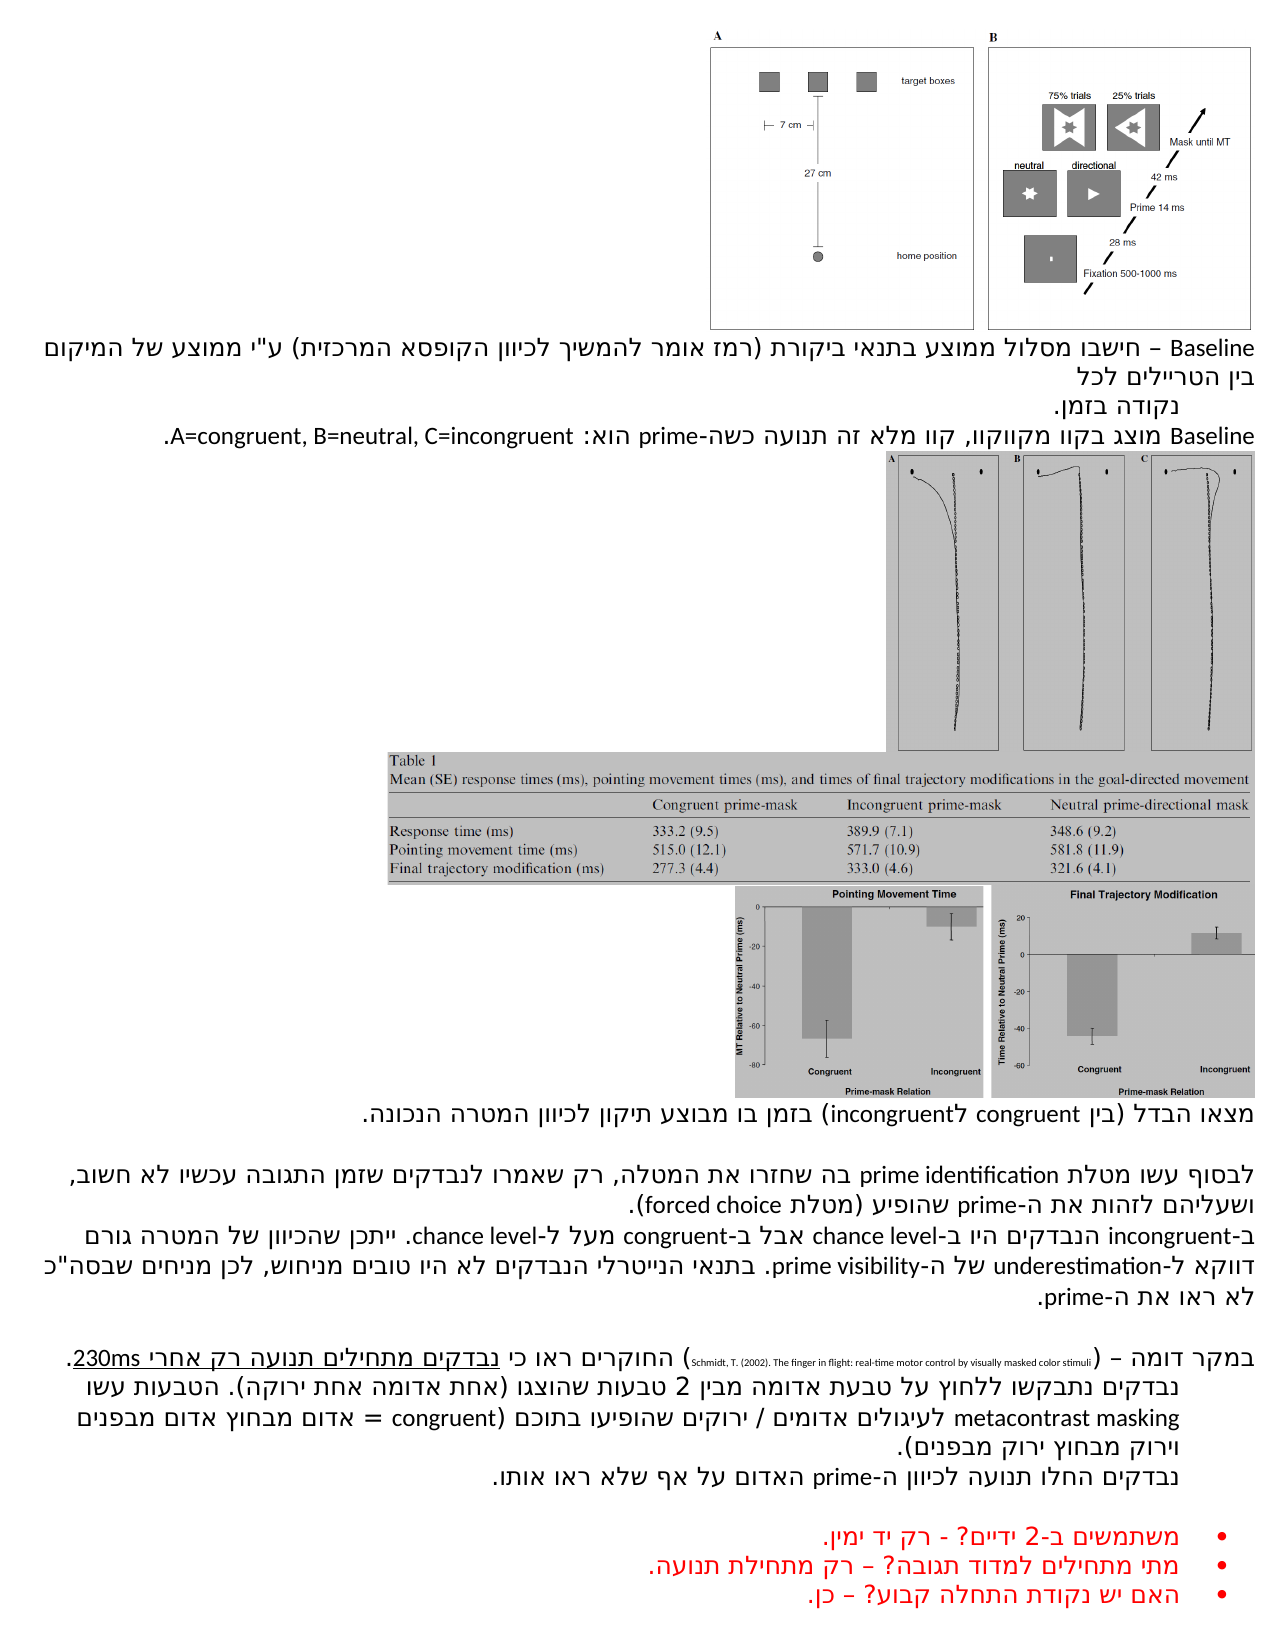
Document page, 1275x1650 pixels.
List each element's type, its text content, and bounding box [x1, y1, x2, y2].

text ב-incongruent הנבדקים היו ב-chance level אבל ב-congruent מעל ל-chance level. ייתכן שהכיוון של המטרה גורם דווקא ל-underestimation של ה-prime visibility. בתנאי הנייטרלי הנבדקים לא היו טובים מניחוש, לכן מניחים שבסה"כ לא ראו את ה-prime. [29, 1220, 1255, 1311]
text נבדקים החלו תנועה לכיוון ה-prime האדום על אף שלא ראו אותו. [29, 1461, 1180, 1492]
picture [735, 886, 984, 1098]
text במקר דומה – (Schmidt, T. (2002). The finger in flight: real-time motor control by visually masked color stimuli) החוקרים ראו כי נבדקים מתחילים תנועה רק אחרי 230ms. [29, 1342, 1255, 1372]
list משתמשים ב-2 ידיים? - רק יד ימין. [29, 1522, 1218, 1552]
text מצאו הבדל (בין congruent לincongruent) בזמן בו מבוצע תיקון לכיוון המטרה הנכונה. [29, 1098, 1255, 1128]
text Baseline מוצג בקוו מקווקוו, קוו מלא זה תנועה כשה-prime הוא: A=congruent, B=neutral, C=incongruent. [29, 421, 1255, 451]
text Baseline – חישבו מסלול ממוצע בתנאי ביקורת (רמז אומר להמשיך לכיוון הקופסא המרכזית) ע"י ממוצע של המיקום בין הטריילים לכל [29, 332, 1255, 391]
text לבסוף עשו מטלת prime identification בה שחזרו את המטלה, רק שאמרו לנבדקים שזמן התגובה עכשיו לא חשוב, ושעליהם לזהות את ה-prime שהופיע (מטלת forced choice). [29, 1159, 1255, 1220]
picture [387, 451, 1255, 1098]
list מתי מתחילים למדוד תגובה? – רק מתחילת תנועה. [29, 1552, 1218, 1581]
text נבדקים נתבקשו ללחוץ על טבעת אדומה מבין 2 טבעות שהוצגו (אחת אדומה אחת ירוקה). הטבעות עשו metacontrast masking לעיגולים אדומים / ירוקים שהופיעו בתוכם (congruent = אדום מבחוץ אדום מבפנים וירוק מבחוץ ירוק מבפנים). [29, 1372, 1180, 1461]
list האם יש נקודת התחלה קבוע? – כן. [29, 1581, 1218, 1610]
picture [705, 29, 1255, 332]
text נקודה בזמן. [29, 391, 1255, 421]
